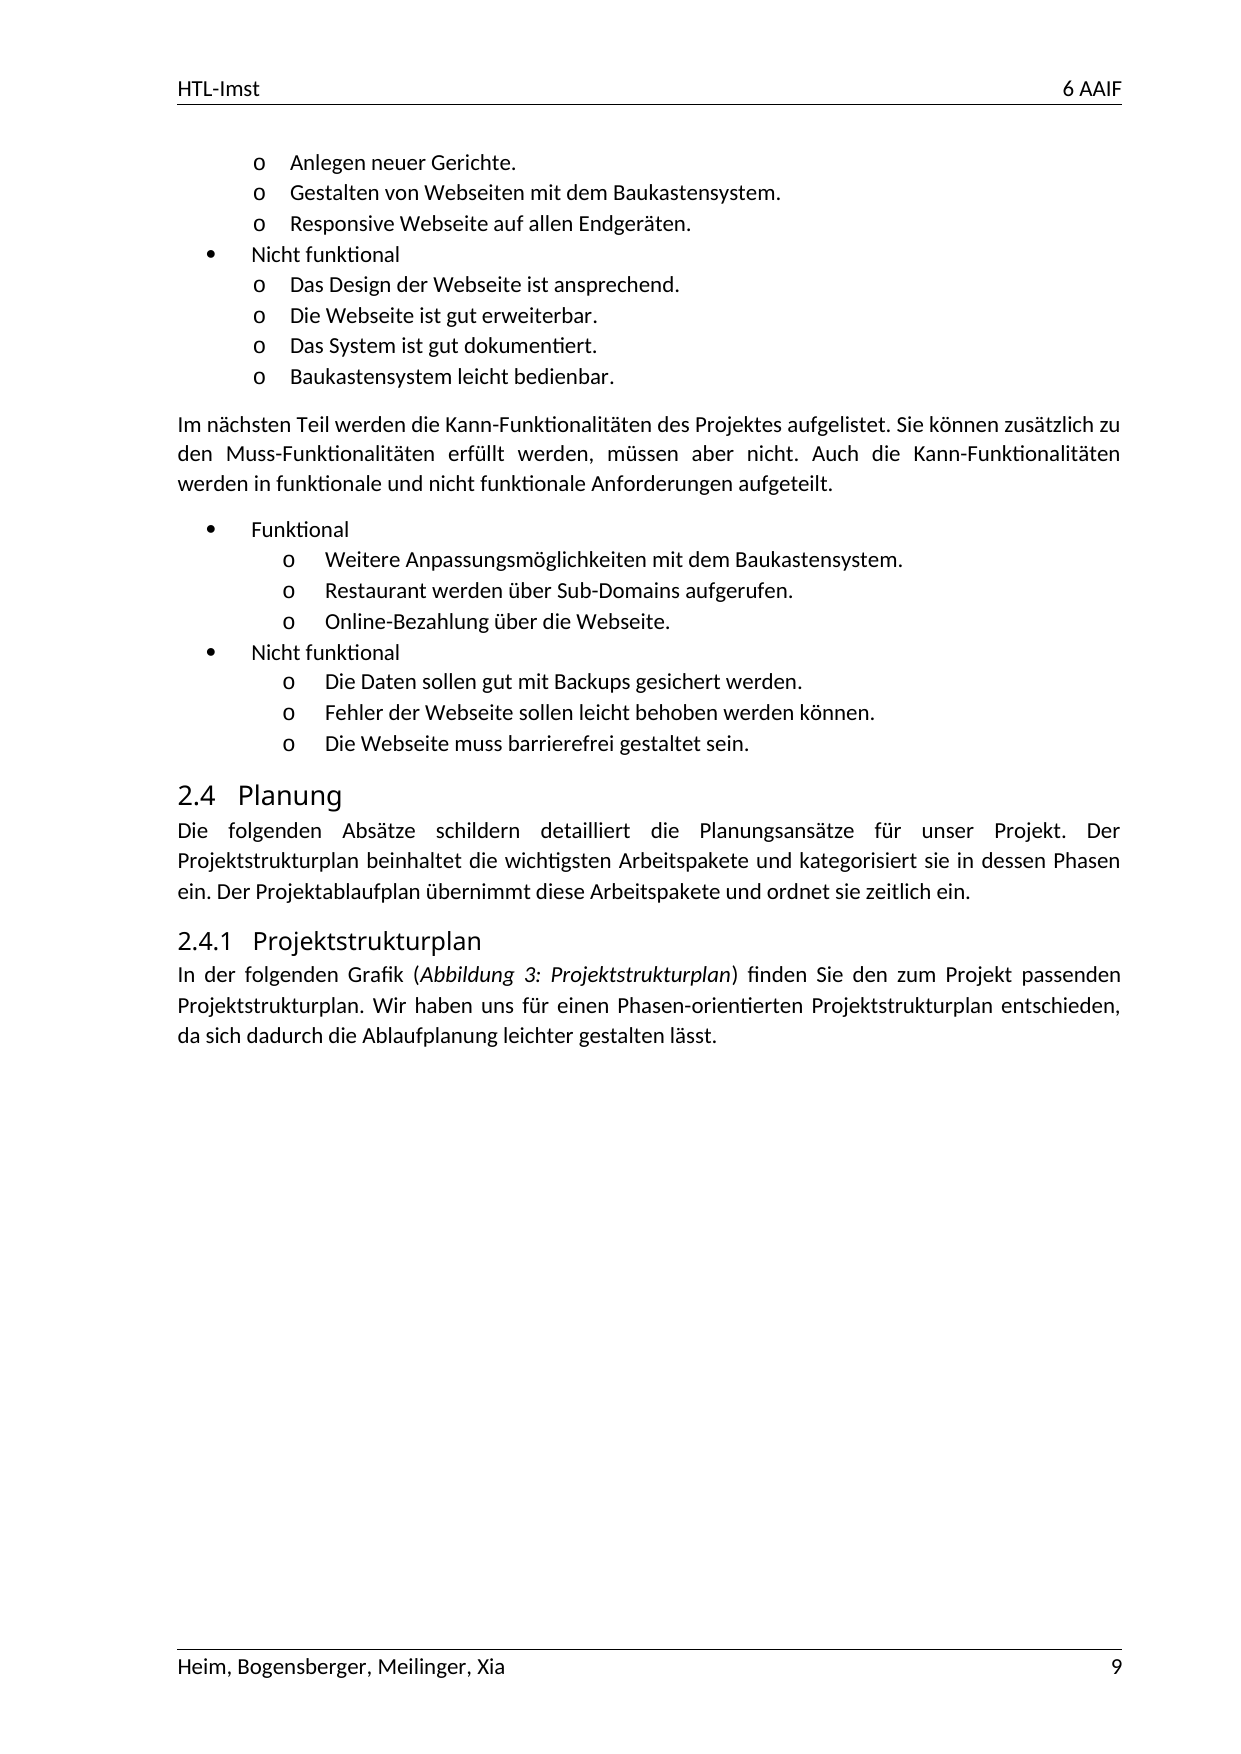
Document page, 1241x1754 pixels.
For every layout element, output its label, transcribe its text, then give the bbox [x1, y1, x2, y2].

list Die Daten sollen gut mit Backups gesichert werden. [282, 667, 1122, 697]
list Das Design der Webseite ist ansprechend. [252, 270, 1122, 299]
list Die Webseite ist gut erweiterbar. [252, 301, 1122, 330]
list Baukastensystem leicht bedienbar. [252, 362, 1122, 392]
list Weitere Anpassungsmöglichkeiten mit dem Baukastensystem. [282, 545, 1122, 574]
list Restaurant werden über Sub-Domains aufgerufen. [282, 576, 1122, 605]
list Fehler der Webseite sollen leicht behoben werden können. [282, 698, 1122, 727]
list Online-Bezahlung über die Webseite. [282, 607, 1122, 636]
list Nicht funktional [207, 240, 1122, 268]
list Nicht funktional [207, 638, 1122, 666]
list Anlegen neuer Gerichte. [252, 148, 1122, 177]
text In der folgenden Grafik (Abbildung 3: Projektstrukturplan) finden Sie den zum Projekt passenden Projektstrukturplan. Wir haben uns für einen Phasen-orientierten Projektstrukturplan entschieden, da sich dadurch die Ablaufplanung leichter gestalten lässt. [177, 961, 1122, 1049]
text Die folgenden Absätze schildern detailliert die Planungsansätze für unser Projekt. Der Projektstrukturplan beinhaltet die wichtigsten Arbeitspakete und kategorisiert sie in dessen Phasen ein. Der Projektablaufplan übernimmt diese Arbeitspakete und ordnet sie zeitlich ein. [177, 816, 1122, 905]
list Responsive Webseite auf allen Endgeräten. [252, 209, 1122, 238]
text Im nächsten Teil werden die Kann-Funktionalitäten des Projektes aufgelistet. Sie können zusätzlich zu den Muss-Funktionalitäten erfüllt werden, müssen aber nicht. Auch die Kann-Funktionalitäten werden in funktionale und nicht funktionale Anforderungen aufgeteilt. [177, 410, 1122, 497]
list Die Webseite muss barrierefrei gestaltet sein. [282, 729, 1122, 758]
subtitle Planung [177, 777, 1122, 813]
list Funktional [207, 516, 1122, 544]
subtitle Projektstrukturplan [177, 924, 1122, 958]
list Gestalten von Webseiten mit dem Baukastensystem. [252, 178, 1122, 208]
list Das System ist gut dokumentiert. [252, 332, 1122, 361]
